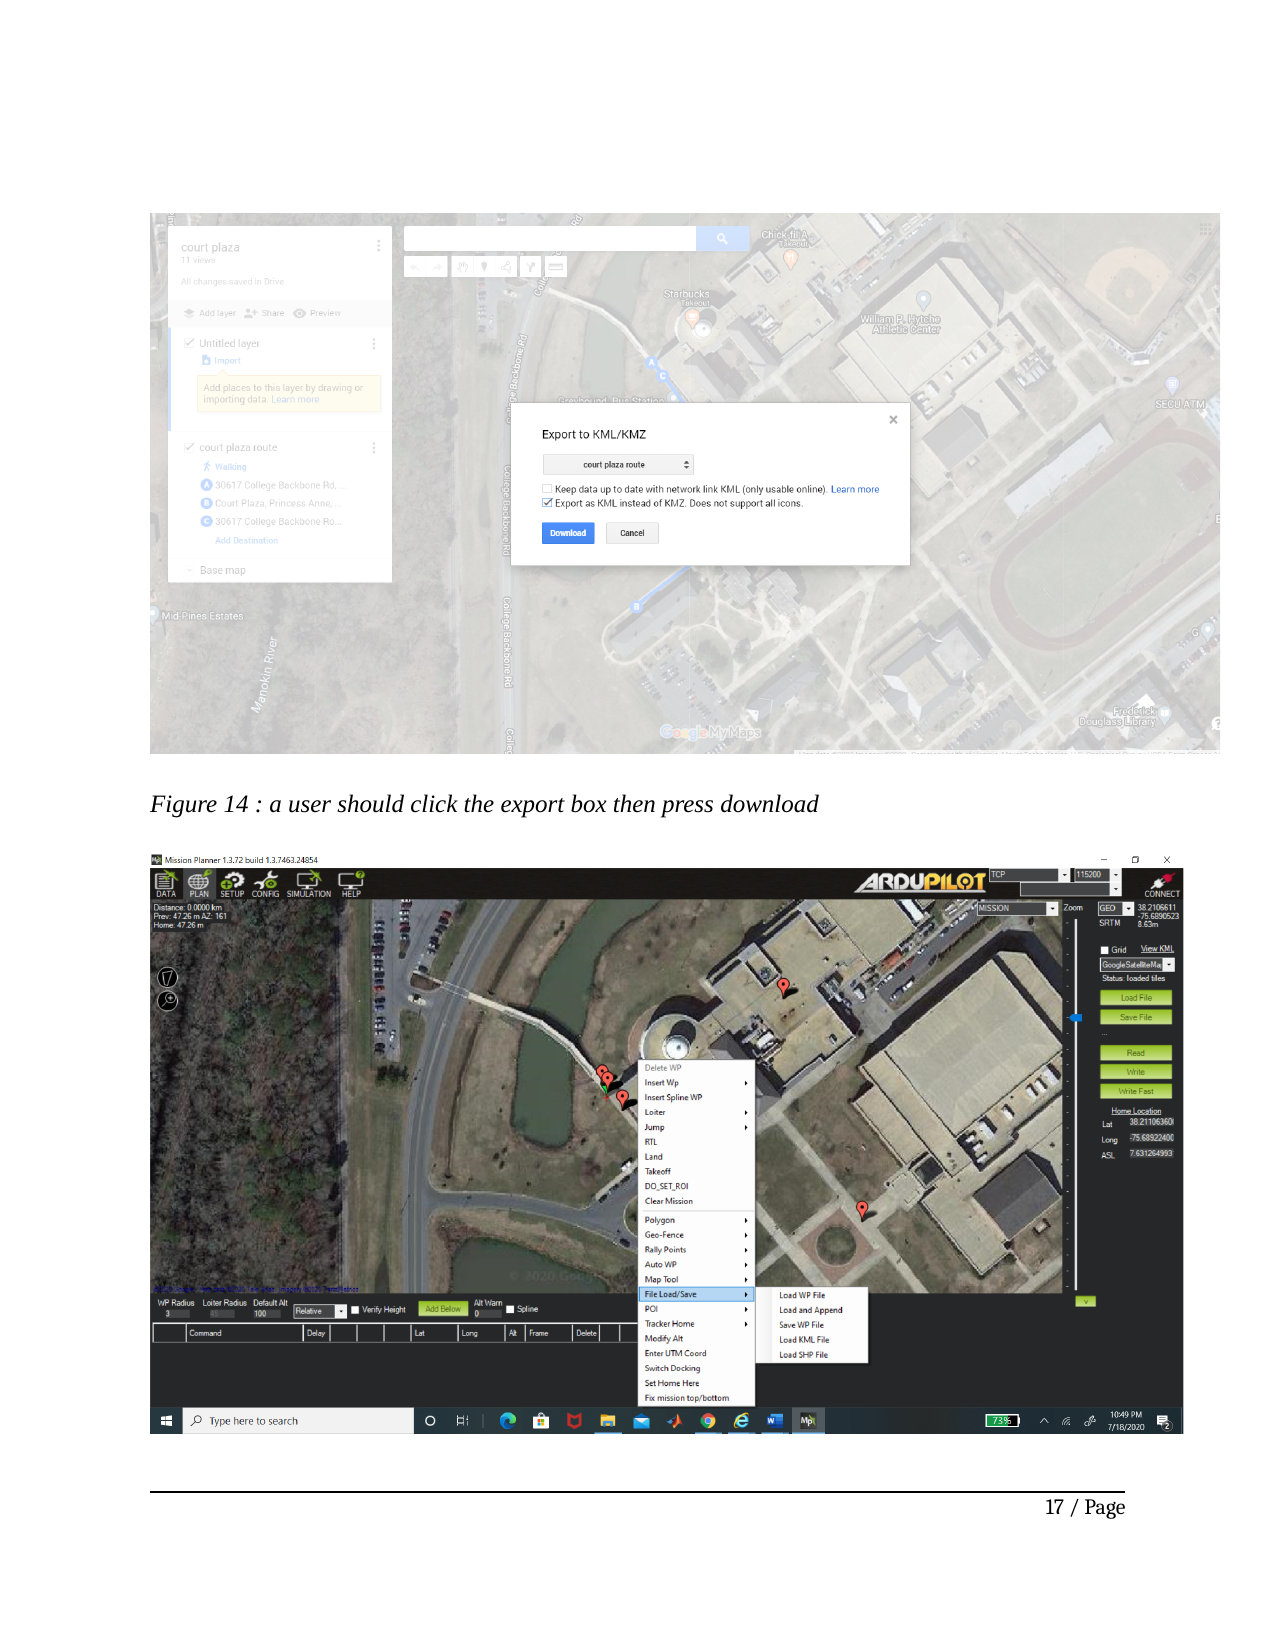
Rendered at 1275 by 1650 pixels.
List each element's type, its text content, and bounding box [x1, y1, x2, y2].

text Figure 14 : a user should click the export box then press download [150, 789, 1125, 817]
picture [150, 852, 1184, 1434]
picture [150, 213, 1221, 754]
